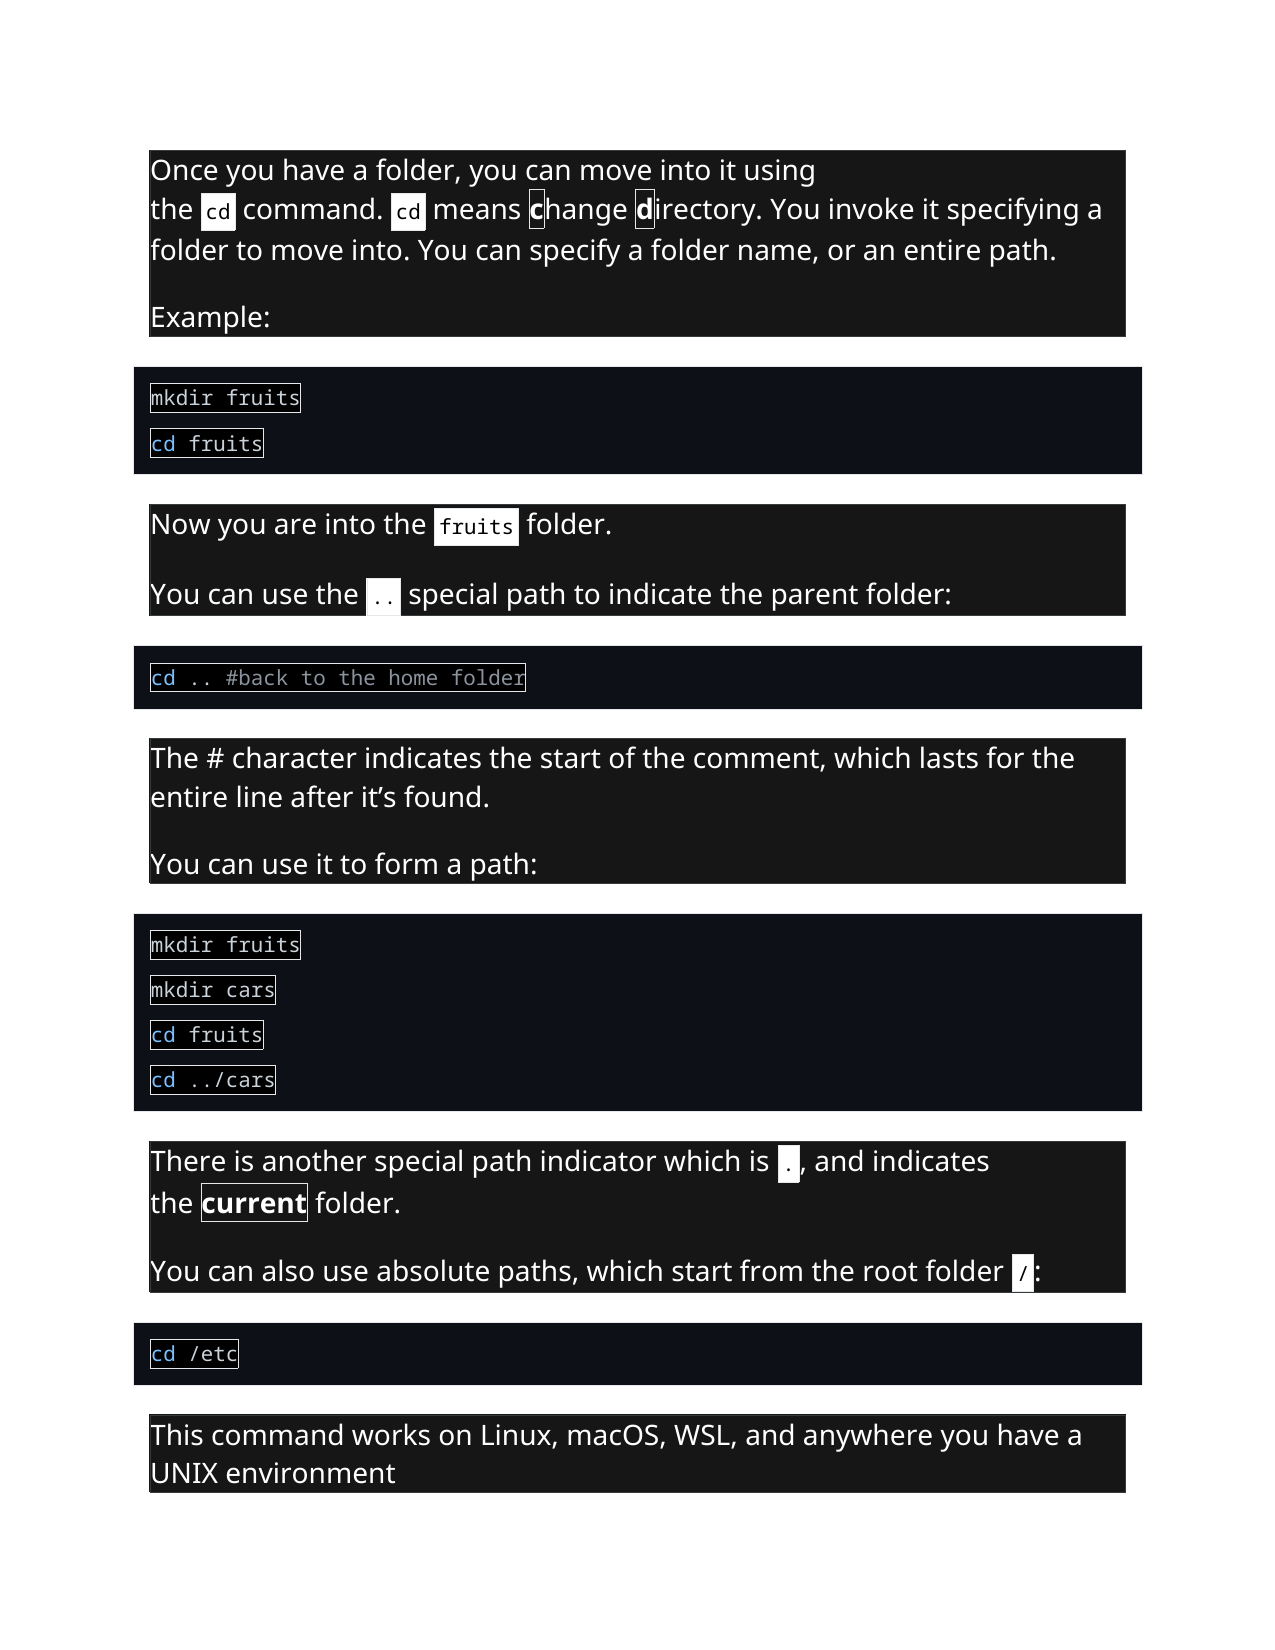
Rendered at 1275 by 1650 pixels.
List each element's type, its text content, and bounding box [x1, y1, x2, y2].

text cd fruits [134, 411, 1142, 474]
text The # character indicates the start of the comment, which lasts for the entire line after it’s found. [151, 739, 1125, 815]
text You can also use absolute paths, which start from the root folder /: [151, 1250, 1125, 1292]
text cd ../cars [134, 1048, 1142, 1111]
text cd /etc [134, 1323, 1142, 1385]
text cd .. #back to the home folder [134, 646, 1142, 709]
text cd fruits [134, 1003, 1142, 1048]
text mkdir fruits [134, 914, 1142, 958]
text mkdir cars [134, 958, 1142, 1003]
text mkdir fruits [134, 367, 1142, 411]
text You can use the .. special path to indicate the parent folder: [151, 574, 1125, 615]
text There is another special path indicator which is ., and indicates the current folder. [151, 1142, 1125, 1222]
text Once you have a folder, you can move into it using the cd command. cd means change directory. You invoke it specifying a folder to move into. You can specify a folder name, or an entire path. [151, 151, 1125, 269]
text You can use it to form a path: [151, 844, 1125, 883]
text Example: [151, 297, 1125, 336]
text Now you are into the fruits folder. [151, 505, 1125, 545]
text This command works on Linux, macOS, WSL, and anywhere you have a UNIX environment [151, 1416, 1125, 1492]
